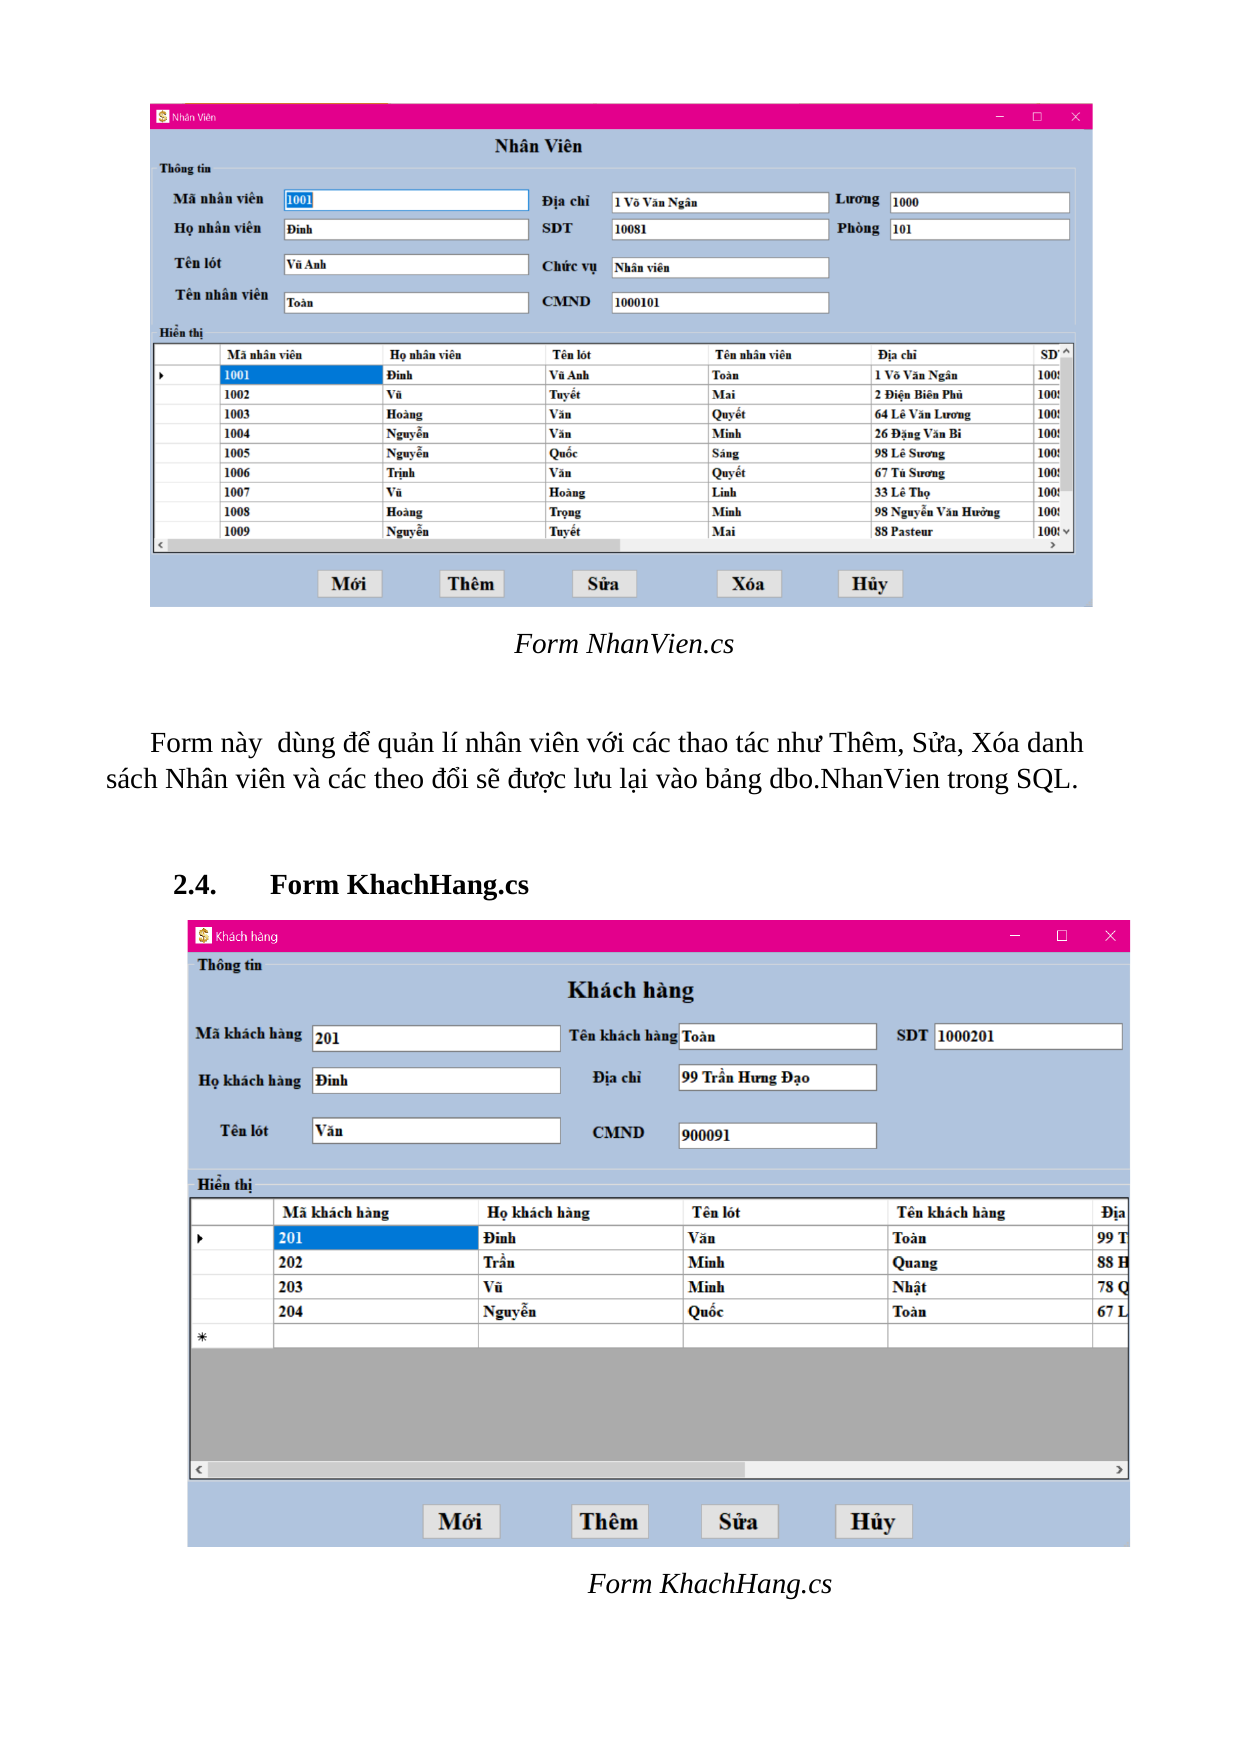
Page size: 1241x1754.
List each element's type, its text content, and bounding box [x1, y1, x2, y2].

picture [187, 920, 1131, 1547]
text Form này dùng để quản lí nhân viên với các thao tác như Thêm, Sửa, Xóa danh sách Nhân viên và các theo đổi sẽ được lưu lại vào bảng dbo.NhanVien trong SQL. [106, 726, 1128, 795]
list Form KhachHang.cs [173, 867, 1128, 901]
picture [150, 103, 1093, 607]
text Form KhachHang.cs [106, 1566, 1128, 1599]
text Form NhanVien.cs [106, 626, 1128, 659]
